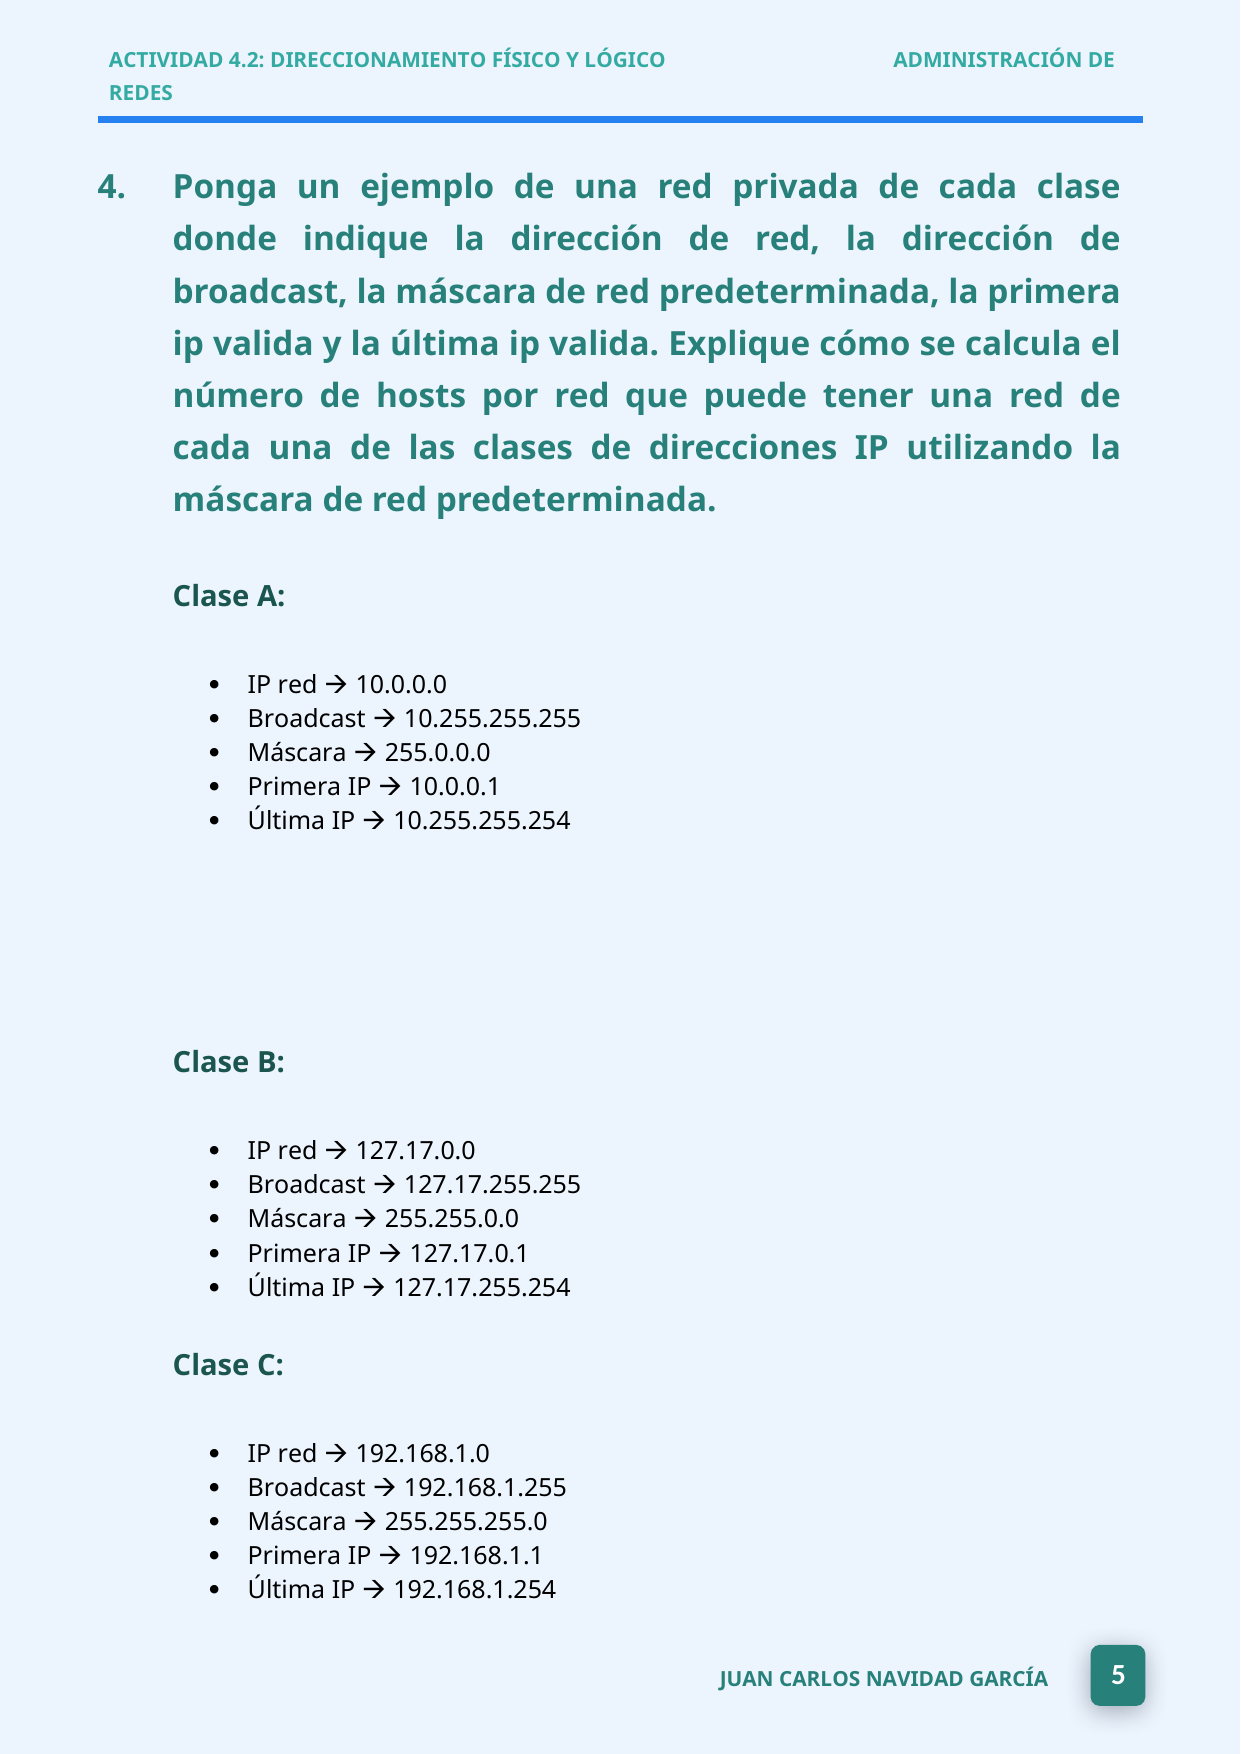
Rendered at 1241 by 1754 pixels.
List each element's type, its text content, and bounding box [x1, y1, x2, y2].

list Máscara 255.255.255.0 [210, 1504, 1122, 1538]
list Broadcast 10.255.255.255 [210, 701, 1122, 735]
list Máscara 255.0.0.0 [210, 735, 1122, 769]
list IP red 127.17.0.0 [210, 1133, 1122, 1167]
text Clase B: [172, 1042, 1122, 1081]
list Broadcast 127.17.255.255 [210, 1167, 1122, 1201]
list Primera IP 10.0.0.1 [210, 769, 1122, 803]
list Última IP 127.17.255.254 [210, 1269, 1122, 1303]
list Última IP 10.255.255.254 [210, 803, 1122, 837]
subtitle Ponga un ejemplo de una red privada de cada clase donde indique la dirección de red, la dirección de broadcast, la máscara de red predeterminada, la primera ip valida y la última ip valida. Explique cómo se calcula el número de hosts por red que puede tener una red de cada una de las clases de direcciones IP utilizando la máscara de red predeterminada. [97, 163, 1122, 522]
list Primera IP 127.17.0.1 [210, 1235, 1122, 1269]
list Última IP 192.168.1.254 [210, 1572, 1122, 1606]
list Máscara 255.255.0.0 [210, 1201, 1122, 1235]
list IP red 192.168.1.0 [210, 1436, 1122, 1469]
list IP red 10.0.0.0 [210, 667, 1122, 701]
list Primera IP 192.168.1.1 [210, 1538, 1122, 1572]
text Clase A: [172, 576, 1122, 615]
list Broadcast 192.168.1.255 [210, 1469, 1122, 1504]
text Clase C: [172, 1344, 1122, 1384]
